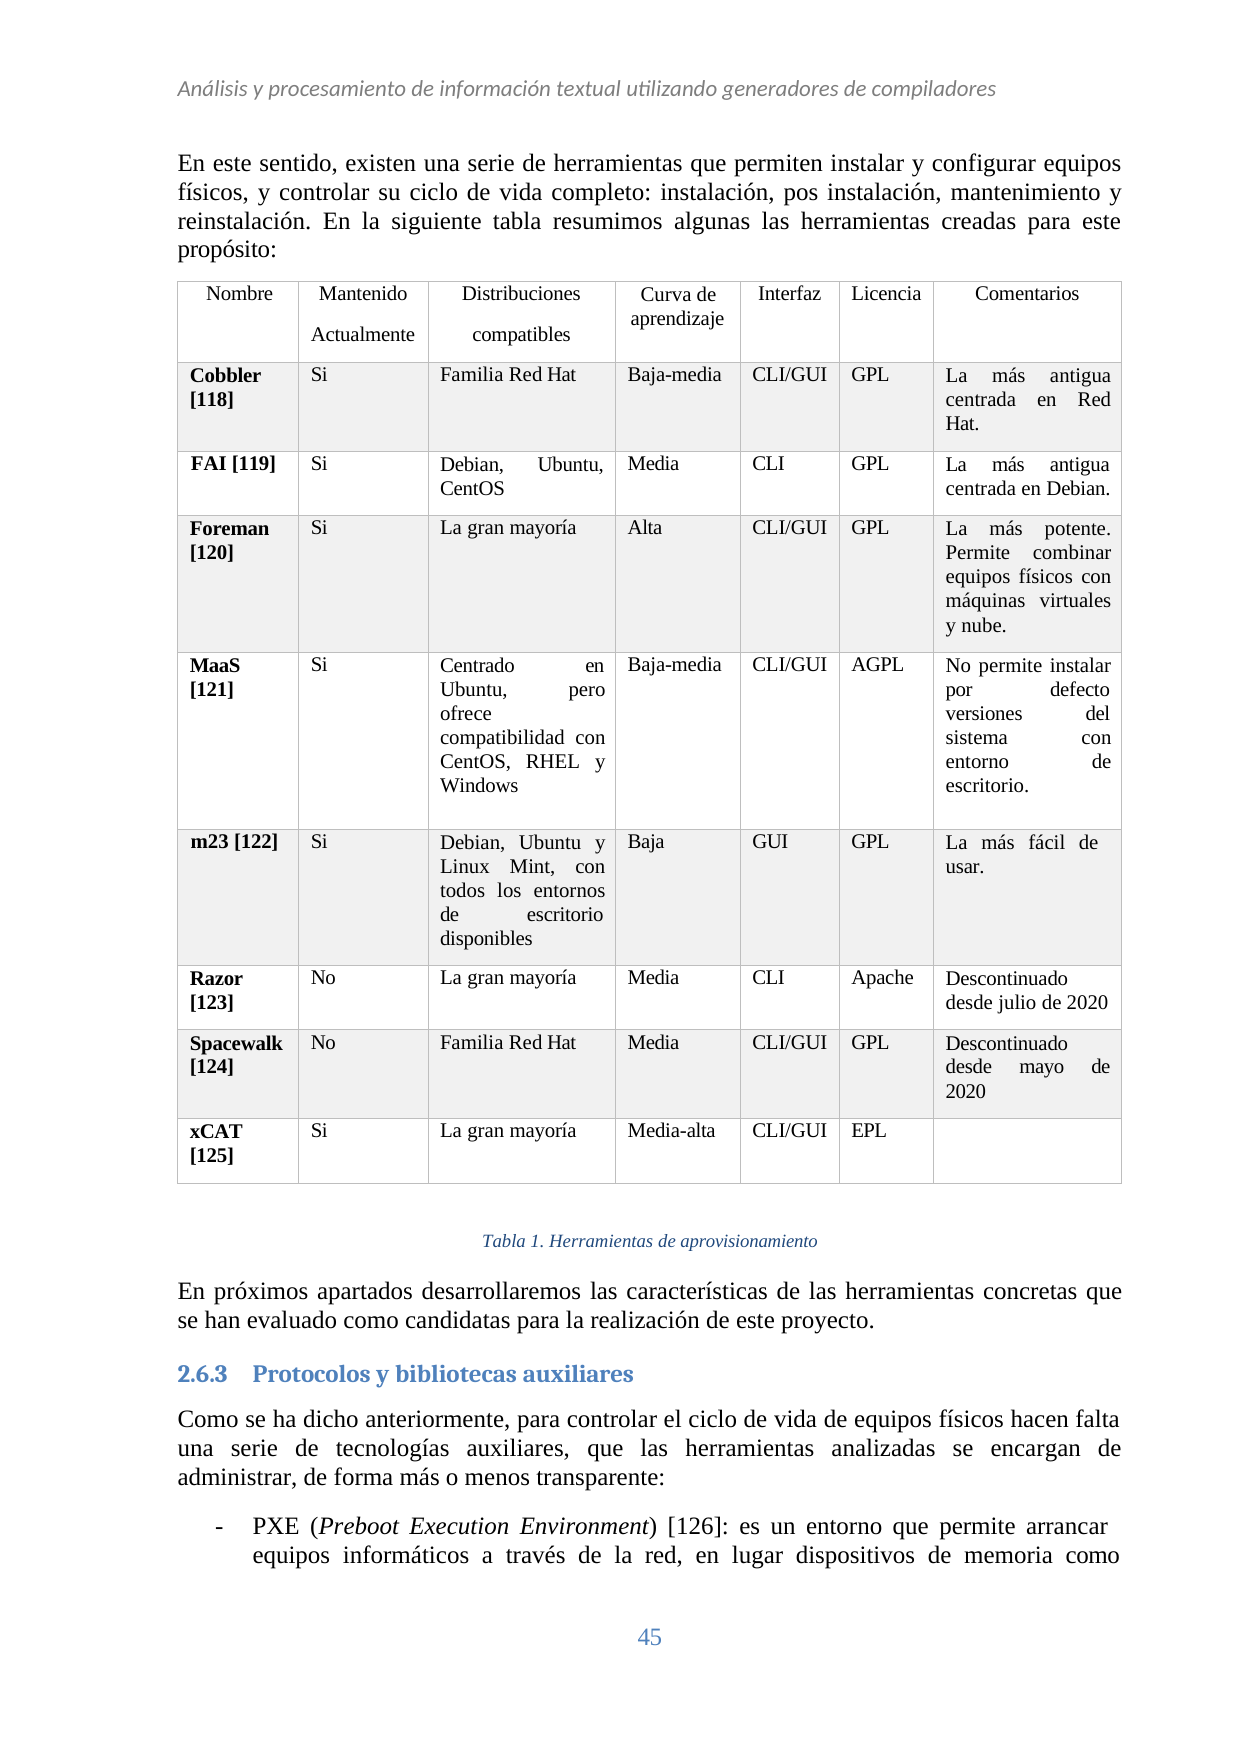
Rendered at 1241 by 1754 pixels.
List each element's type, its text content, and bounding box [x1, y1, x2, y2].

table_cell GPL [840, 1030, 933, 1118]
table_cell No permite instalar por defecto versiones del sistema con entorno de escritorio. [934, 653, 1121, 828]
table_cell CLI [741, 452, 839, 515]
table_cell CLI/GUI [741, 653, 839, 828]
table_cell [934, 1119, 1121, 1182]
table_cell La más potente. Permite combinar equipos físicos con máquinas virtuales y nube. [934, 516, 1121, 652]
subtitle Protocolos y bibliotecas auxiliares [177, 1360, 1173, 1389]
table_cell Descontinuado desde mayo de 2020 [934, 1030, 1121, 1118]
table_cell Si [299, 452, 428, 515]
table_cell La más antigua centrada en Red Hat. [934, 363, 1121, 451]
table_cell La más antigua centrada en Debian. [934, 452, 1121, 515]
text En este sentido, existen una serie de herramientas que permiten instalar y configurar equipos físicos, y controlar su ciclo de vida completo: instalación, pos instalación, mantenimiento y reinstalación. En la siguiente tabla resumimos algunas las herramientas creadas para este propósito: [177, 148, 1123, 263]
text Tabla 1. Herramientas de aprovisionamiento [151, 1230, 1149, 1252]
table_cell Apache [840, 966, 933, 1029]
table_cell Si [299, 1119, 428, 1182]
table_header Licencia [840, 282, 933, 362]
table_cell CLI/GUI [741, 1030, 839, 1118]
table_cell Si [299, 363, 428, 451]
table_header Comentarios [934, 282, 1121, 362]
table_cell Familia Red Hat [429, 363, 615, 451]
table_cell xCAT [125] [178, 1119, 298, 1182]
table_cell Si [299, 830, 428, 965]
table_cell No [299, 1030, 428, 1118]
table_header Distribuciones compatibles [429, 282, 615, 362]
table_cell Descontinuado desde julio de 2020 [934, 966, 1121, 1029]
table_cell GUI [741, 830, 839, 965]
table_cell La gran mayoría [429, 1119, 615, 1182]
table_cell Centrado en Ubuntu, pero ofrece compatibilidad con CentOS, RHEL y Windows [429, 653, 615, 828]
table_cell m23 [122] [178, 830, 298, 965]
table_cell MaaS [121] [178, 653, 298, 828]
table_cell Baja-media [616, 653, 740, 828]
table_cell Media [616, 966, 740, 1029]
table_cell CLI [741, 966, 839, 1029]
table_header Interfaz [741, 282, 839, 362]
table_cell GPL [840, 830, 933, 965]
text - PXE (Preboot Execution Environment) [126]: es un entorno que permite arrancar equipos informáticos a través de la red, en lugar dispositivos de memoria como [215, 1511, 1122, 1569]
text Como se ha dicho anteriormente, para controlar el ciclo de vida de equipos físicos hacen falta una serie de tecnologías auxiliares, que las herramientas analizadas se encargan de administrar, de forma más o menos transparente: [177, 1404, 1122, 1491]
table_cell AGPL [840, 653, 933, 828]
table_cell Si [299, 653, 428, 828]
table_header Mantenido Actualmente [299, 282, 428, 362]
table_cell Familia Red Hat [429, 1030, 615, 1118]
table_cell Cobbler [118] [178, 363, 298, 451]
table_cell La gran mayoría [429, 516, 615, 652]
table_cell CLI/GUI [741, 516, 839, 652]
table_header Nombre [178, 282, 298, 362]
table_cell Media-alta [616, 1119, 740, 1182]
table_cell Si [299, 516, 428, 652]
table_cell La gran mayoría [429, 966, 615, 1029]
table_cell Debian, Ubuntu, CentOS [429, 452, 615, 515]
table_cell Debian, Ubuntu y Linux Mint, con todos los entornos de escritorio disponibles [429, 830, 615, 965]
table_cell GPL [840, 363, 933, 451]
table_cell Razor [123] [178, 966, 298, 1029]
table_cell EPL [840, 1119, 933, 1182]
table_cell FAI [119] [178, 452, 298, 515]
table_cell Spacewalk [124] [178, 1030, 298, 1118]
table_cell No [299, 966, 428, 1029]
table_cell Media [616, 452, 740, 515]
table_cell CLI/GUI [741, 363, 839, 451]
table_cell GPL [840, 452, 933, 515]
table_cell GPL [840, 516, 933, 652]
table_cell Baja [616, 830, 740, 965]
table_cell Foreman [120] [178, 516, 298, 652]
table_cell CLI/GUI [741, 1119, 839, 1182]
table_cell Baja-media [616, 363, 740, 451]
table_cell Alta [616, 516, 740, 652]
table_cell La más fácil de usar. [934, 830, 1121, 965]
table_cell Media [616, 1030, 740, 1118]
table_header Curva de aprendizaje [616, 282, 740, 362]
text En próximos apartados desarrollaremos las características de las herramientas concretas que se han evaluado como candidatas para la realización de este proyecto. [177, 1276, 1122, 1334]
